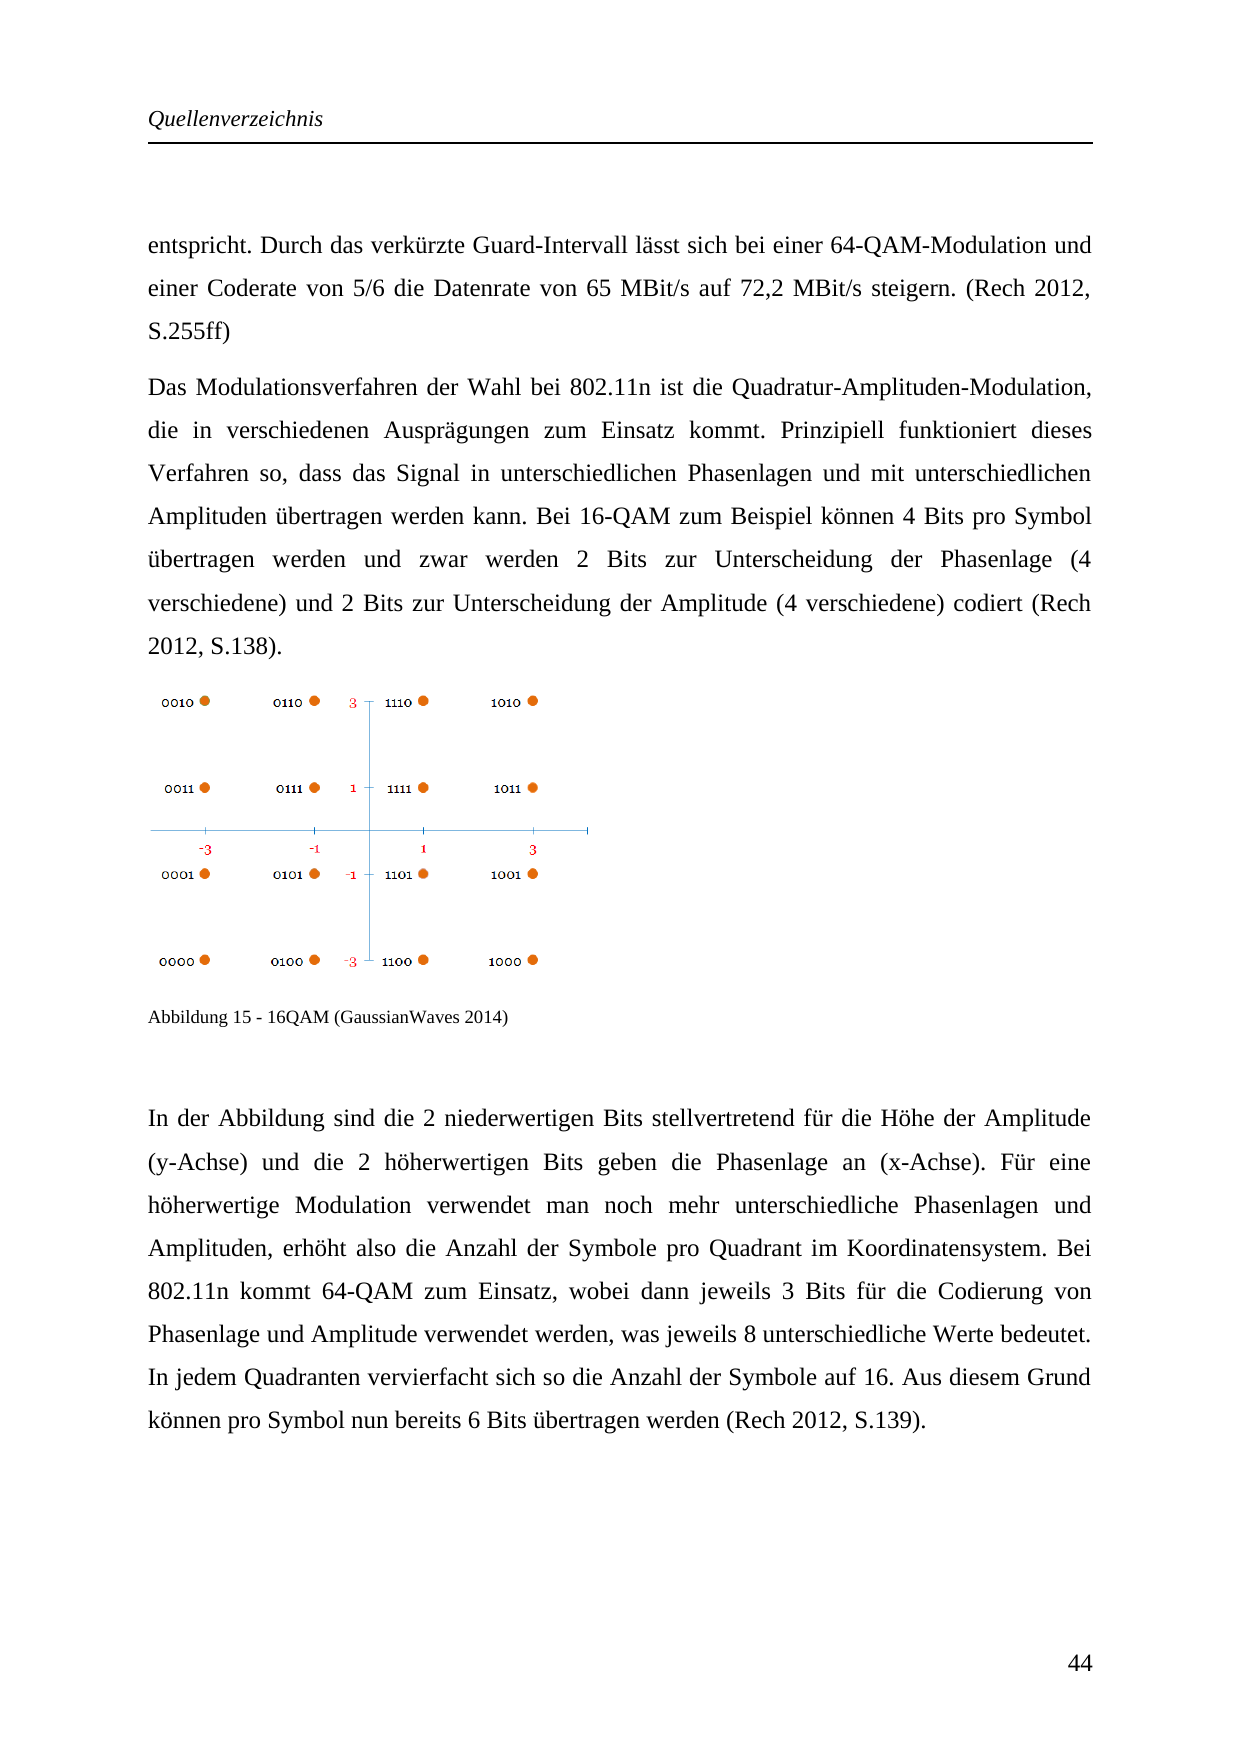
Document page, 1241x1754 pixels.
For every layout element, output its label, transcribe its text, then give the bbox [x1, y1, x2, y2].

picture [147, 686, 595, 979]
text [148, 230, 1093, 345]
text Das Modulationsverfahren der Wahl bei 802.11n ist die Quadratur-Amplituden-Modulation, die in verschiedenen Ausprägungen zum Einsatz kommt. Prinzipiell funktioniert dieses Verfahren so, dass das Signal in unterschiedlichen Phasenlagen und mit unterschiedlichen Amplituden übertragen werden kann. Bei 16-QAM zum Beispiel können 4 Bits pro Symbol übertragen werden und zwar werden 2 Bits zur Unterscheidung der Phasenlage (4 verschiedene) und 2 Bits zur Unterscheidung der Amplitude (4 verschiedene) codiert (Rech 2012, S.138). [148, 372, 1093, 659]
text In der Abbildung sind die 2 niederwertigen Bits stellvertretend für die Höhe der Amplitude (y-Achse) und die 2 höherwertigen Bits geben die Phasenlage an (x-Achse). Für eine höherwertige Modulation verwendet man noch mehr unterschiedliche Phasenlagen und Amplituden, erhöht also die Anzahl der Symbole pro Quadrant im Koordinatensystem. Bei 802.11n kommt 64-QAM zum Einsatz, wobei dann jeweils 3 Bits für die Codierung von Phasenlage und Amplitude verwendet werden, was jeweils 8 unterschiedliche Werte bedeutet. In jedem Quadranten vervierfacht sich so die Anzahl der Symbole auf 16. Aus diesem Grund können pro Symbol nun bereits 6 Bits übertragen werden (Rech 2012, S.139). [148, 1103, 1093, 1434]
